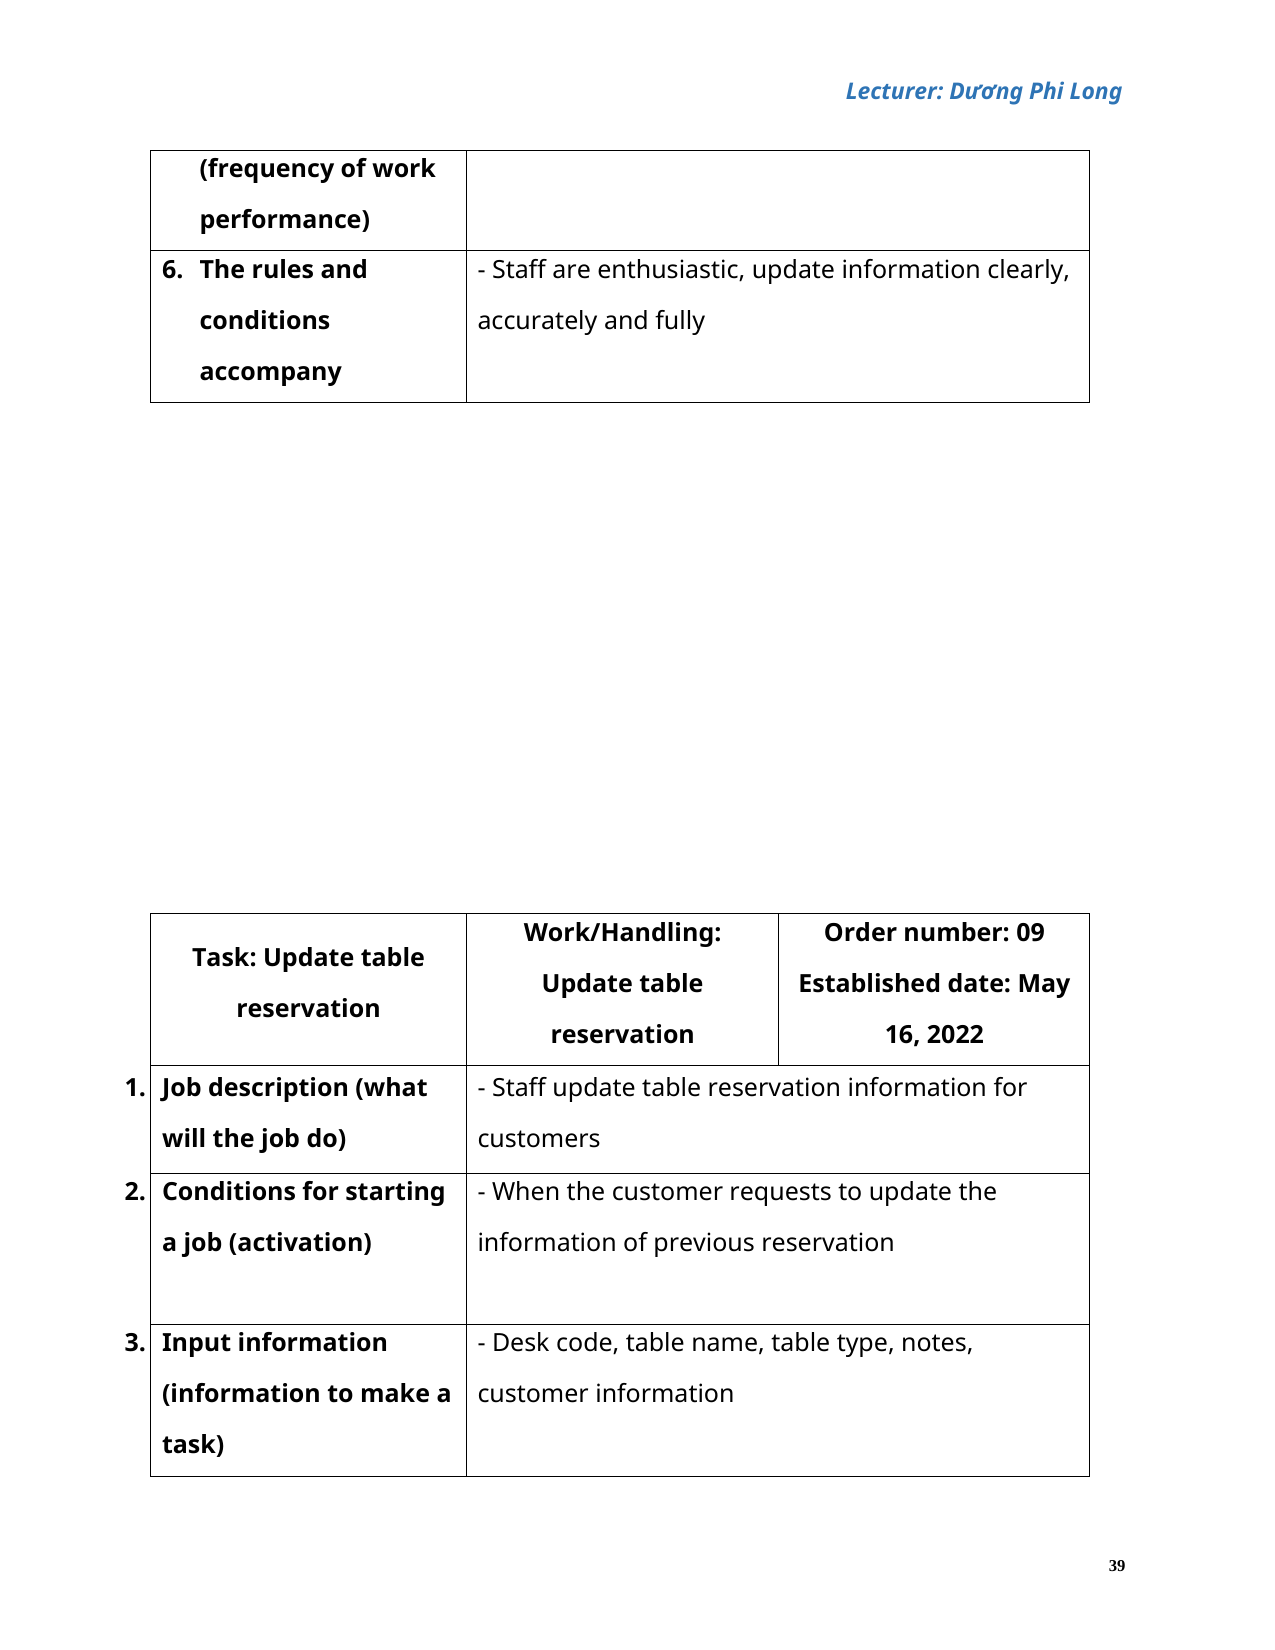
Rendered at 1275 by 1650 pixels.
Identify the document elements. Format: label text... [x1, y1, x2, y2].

table_header Task: Update table reservation [151, 914, 466, 1065]
table_cell The rules and conditions accompany [151, 251, 466, 402]
table_cell - Staff update table reservation information for customers [467, 1066, 1089, 1173]
table_cell - Staff are enthusiastic, update information clearly, accurately and fully [467, 251, 1089, 402]
table_cell Input information (information to make a task) [151, 1325, 466, 1476]
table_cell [151, 151, 466, 250]
table_cell Job description (what will the job do) [151, 1066, 466, 1173]
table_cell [467, 151, 1089, 250]
table_cell - When the customer requests to update the information of previous reservation [467, 1174, 1089, 1324]
table_cell Conditions for starting a job (activation) [151, 1174, 466, 1324]
table_cell - Desk code, table name, table type, notes, customer information [467, 1325, 1089, 1476]
table_header Order number: 09 Established date: May 16, 2022 [779, 914, 1089, 1065]
table_header Work/Handling: Update table reservation [467, 914, 778, 1065]
